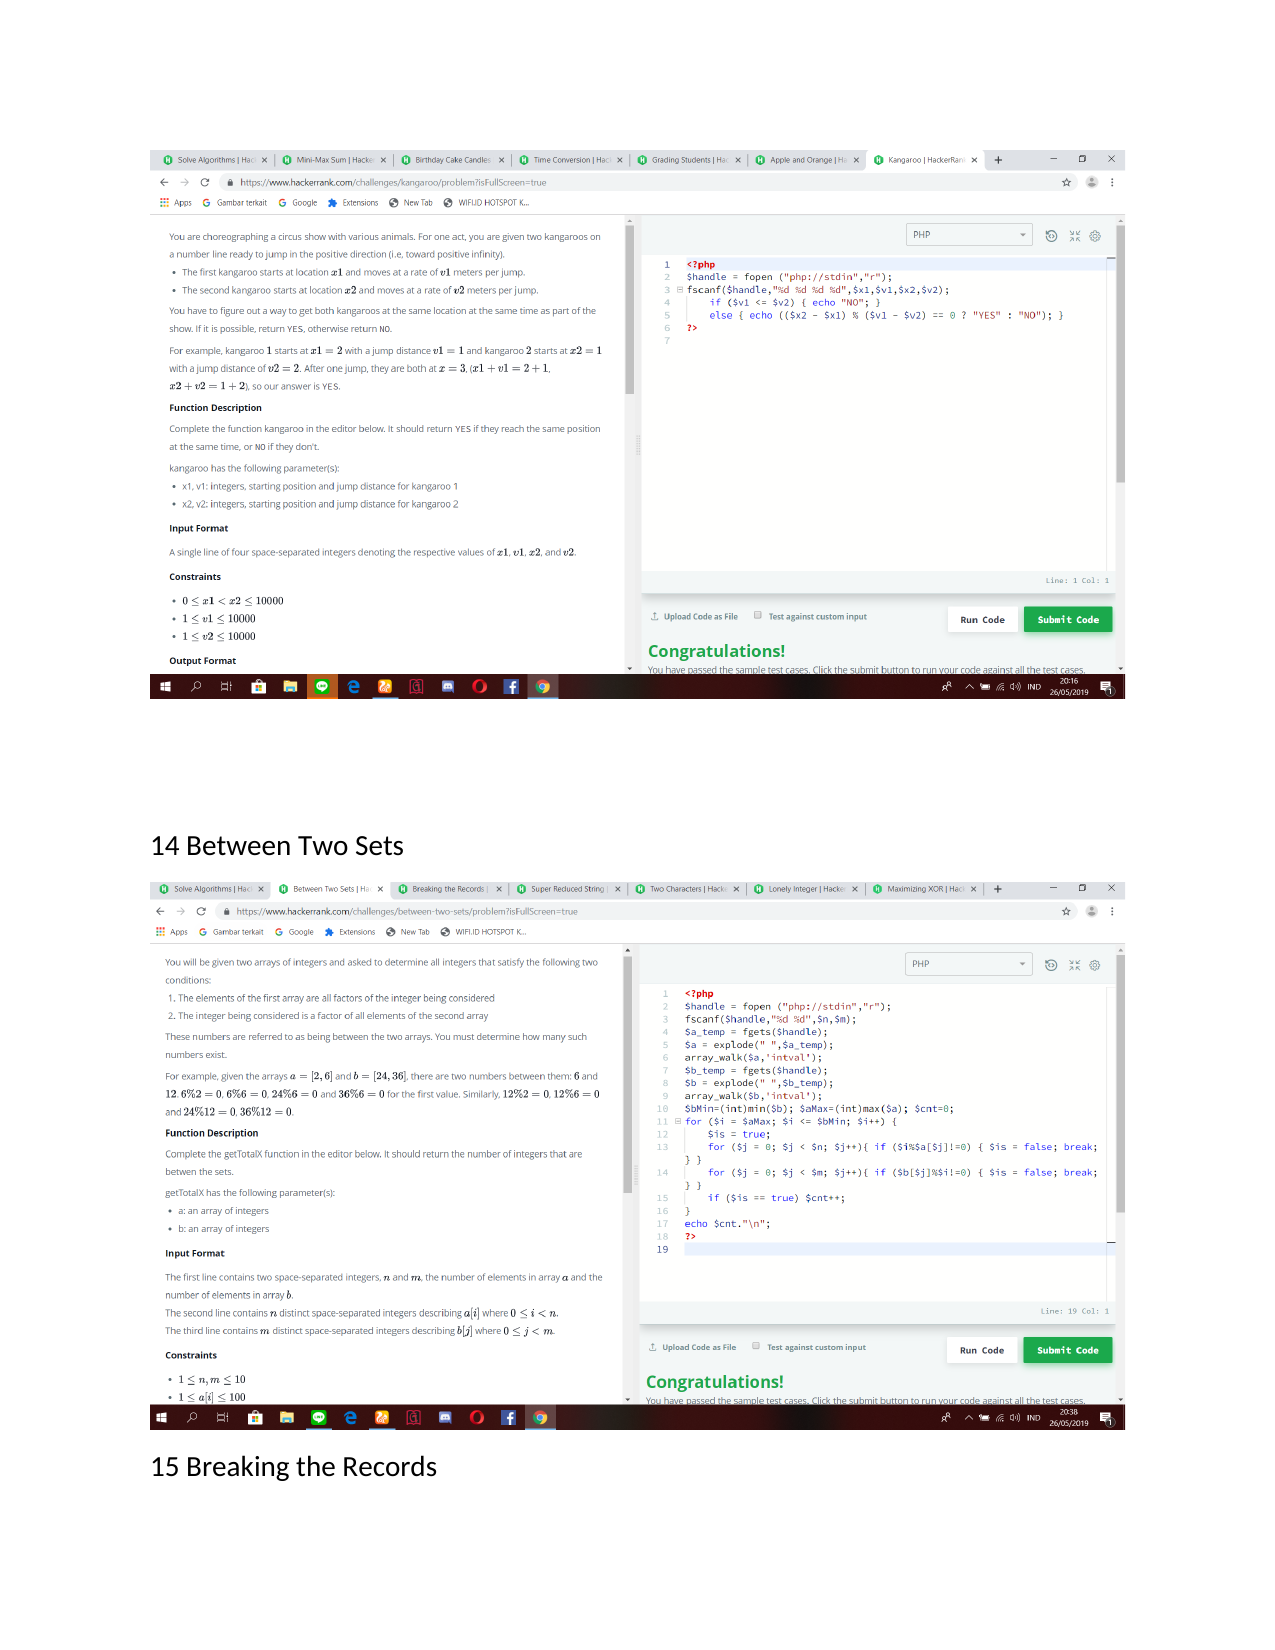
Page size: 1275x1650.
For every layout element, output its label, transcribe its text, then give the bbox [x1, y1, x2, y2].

text 15 Breaking the Records [150, 1448, 1125, 1484]
text 14 Between Two Sets [150, 827, 1125, 863]
picture [150, 150, 1125, 699]
picture [150, 882, 1125, 1430]
